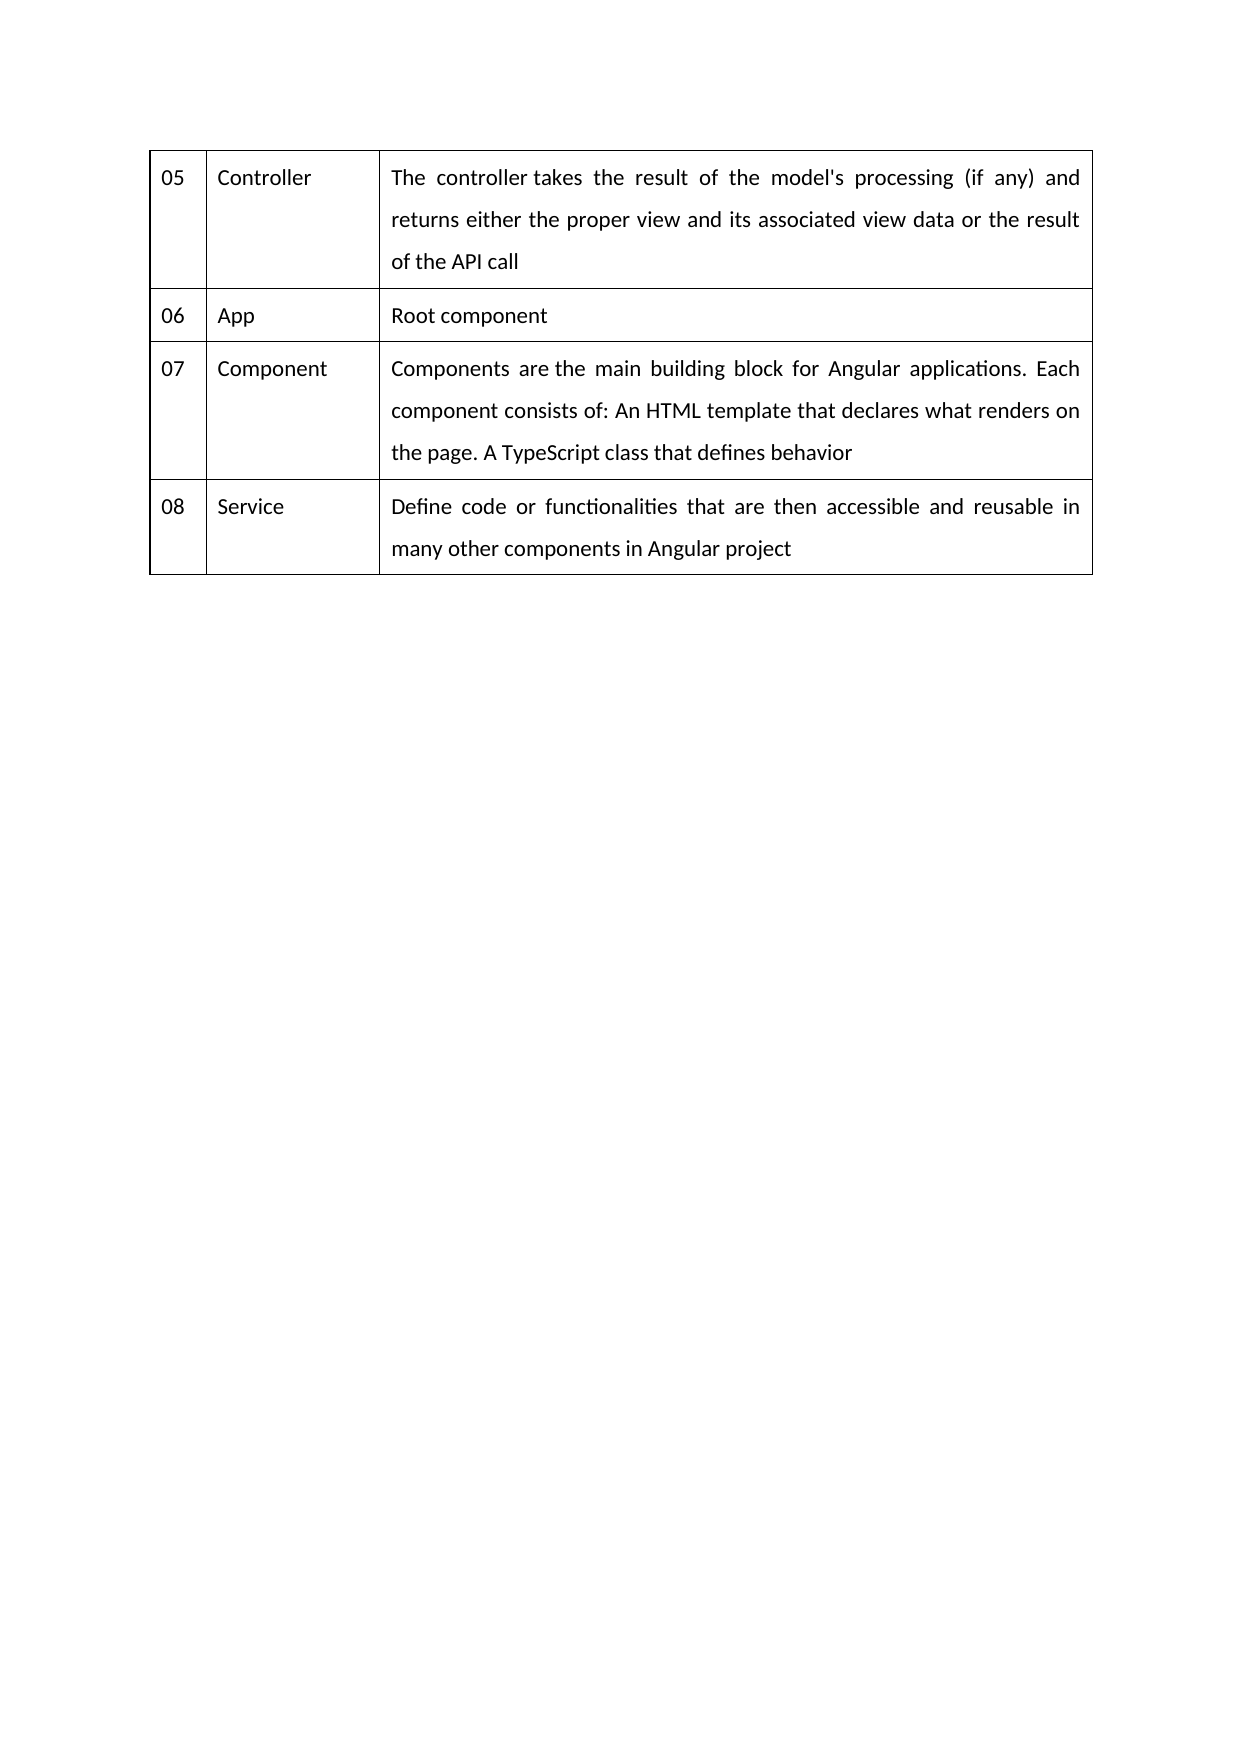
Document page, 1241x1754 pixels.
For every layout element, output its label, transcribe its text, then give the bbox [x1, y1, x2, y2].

table_cell 07 [151, 342, 206, 478]
table_cell App [207, 289, 379, 341]
table_cell 06 [151, 289, 206, 341]
table_cell Component [207, 342, 379, 478]
table_cell 08 [151, 480, 206, 574]
table_cell Define code or functionalities that are then accessible and reusable in many other components in Angular project [380, 480, 1092, 574]
table_cell Components are the main building block for Angular applications. Each component consists of: An HTML template that declares what renders on the page. A TypeScript class that defines behavior [380, 342, 1092, 478]
table_cell Root component [380, 289, 1092, 341]
table_cell Controller [207, 151, 379, 287]
table_cell Service [207, 480, 379, 574]
table_cell The controller takes the result of the model's processing (if any) and returns either the proper view and its associated view data or the result of the API call [380, 151, 1092, 287]
table_cell 05 [151, 151, 206, 287]
